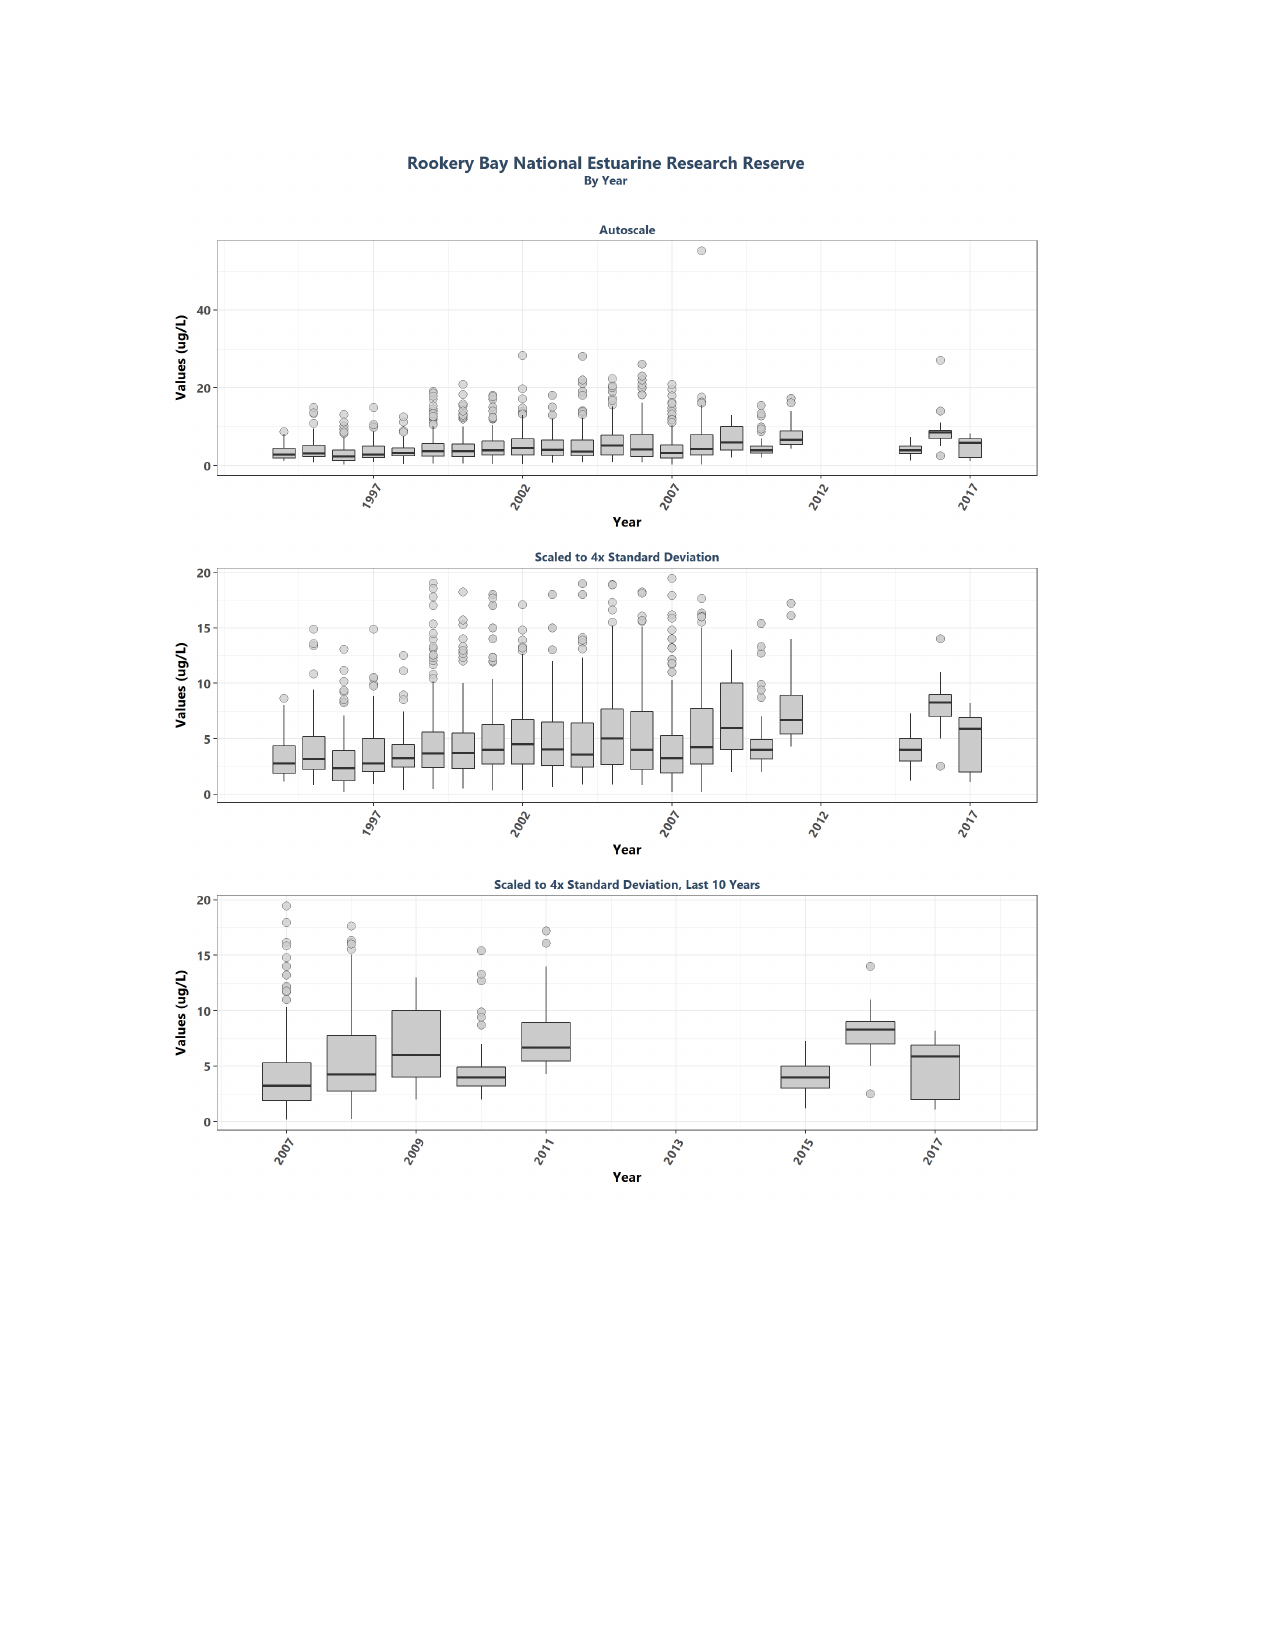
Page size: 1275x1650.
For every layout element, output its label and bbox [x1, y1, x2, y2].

picture [168, 150, 1044, 1200]
